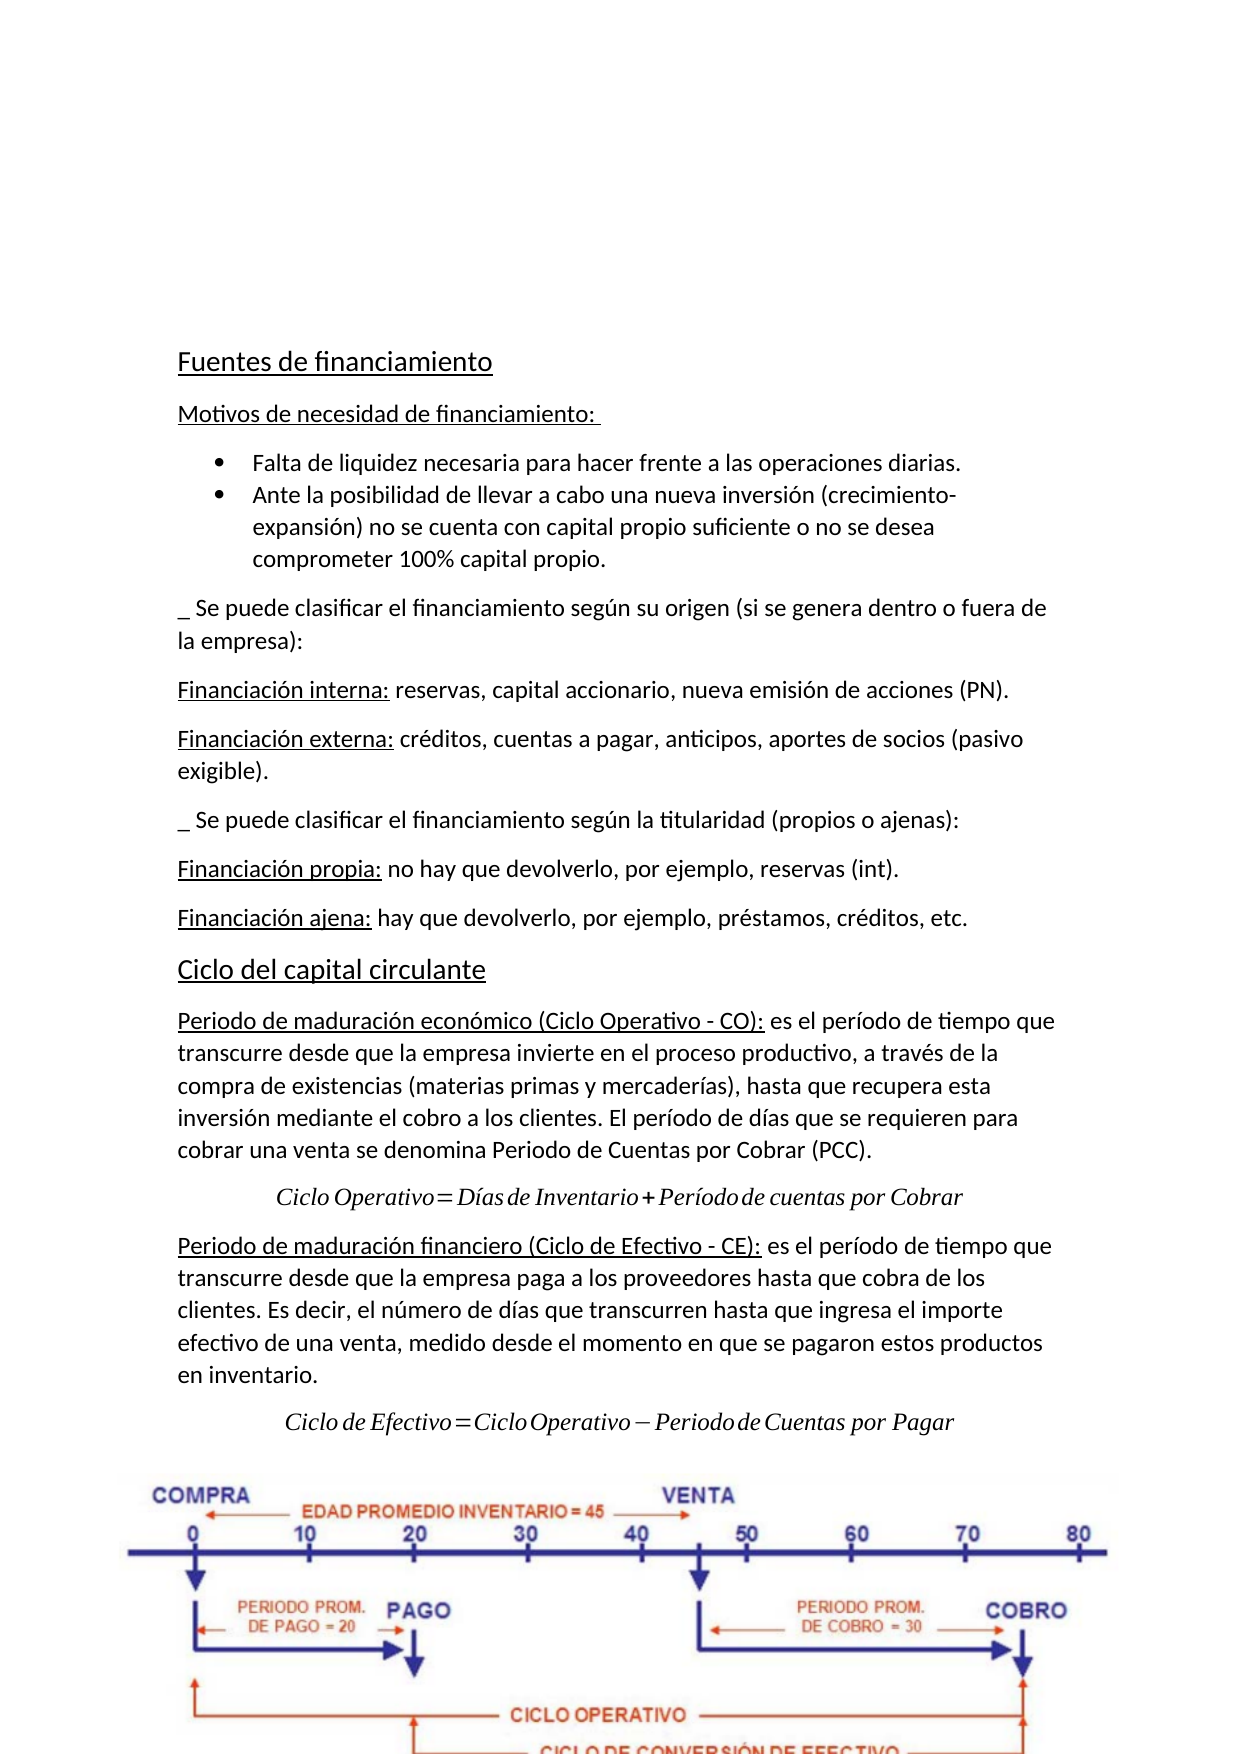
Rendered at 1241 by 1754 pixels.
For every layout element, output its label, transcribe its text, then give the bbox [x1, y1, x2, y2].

text Ciclo del capital circulante [177, 951, 1063, 987]
text Periodo de maduración económico (Ciclo Operativo - CO): es el período de tiempo que transcurre desde que la empresa invierte en el proceso productivo, a través de la compra de existencias (materias primas y mercaderías), hasta que recupera esta inversión mediante el cobro a los clientes. El período de días que se requieren para cobrar una venta se denomina Periodo de Cuentas por Cobrar (PCC). [177, 1005, 1063, 1165]
text Financiación propia: no hay que devolverlo, por ejemplo, reservas (int). [177, 853, 1063, 883]
text _ Se puede clasificar el financiamiento según su origen (si se genera dentro o fuera de la empresa): [177, 593, 1063, 655]
list Falta de liquidez necesaria para hacer frente a las operaciones diarias. [215, 447, 1063, 477]
text Fuentes de financiamiento [177, 343, 1063, 379]
picture [117, 1472, 1121, 1754]
text Motivos de necesidad de financiamiento: [177, 398, 1063, 428]
text _ Se puede clasificar el financiamiento según la titularidad (propios o ajenas): [177, 804, 1063, 834]
text Financiación interna: reservas, capital accionario, nueva emisión de acciones (PN). [177, 674, 1063, 704]
text Financiación externa: créditos, cuentas a pagar, anticipos, aportes de socios (pasivo exigible). [177, 723, 1063, 786]
text Financiación ajena: hay que devolverlo, por ejemplo, préstamos, créditos, etc. [177, 902, 1063, 932]
list Ante la posibilidad de llevar a cabo una nueva inversión (crecimiento-expansión) no se cuenta con capital propio suficiente o no se desea comprometer 100% capital propio. [215, 479, 1063, 574]
text Periodo de maduración financiero (Ciclo de Efectivo - CE): es el período de tiempo que transcurre desde que la empresa paga a los proveedores hasta que cobra de los clientes. Es decir, el número de días que transcurren hasta que ingresa el importe efectivo de una venta, medido desde el momento en que se pagaron estos productos en inventario. [177, 1230, 1063, 1389]
